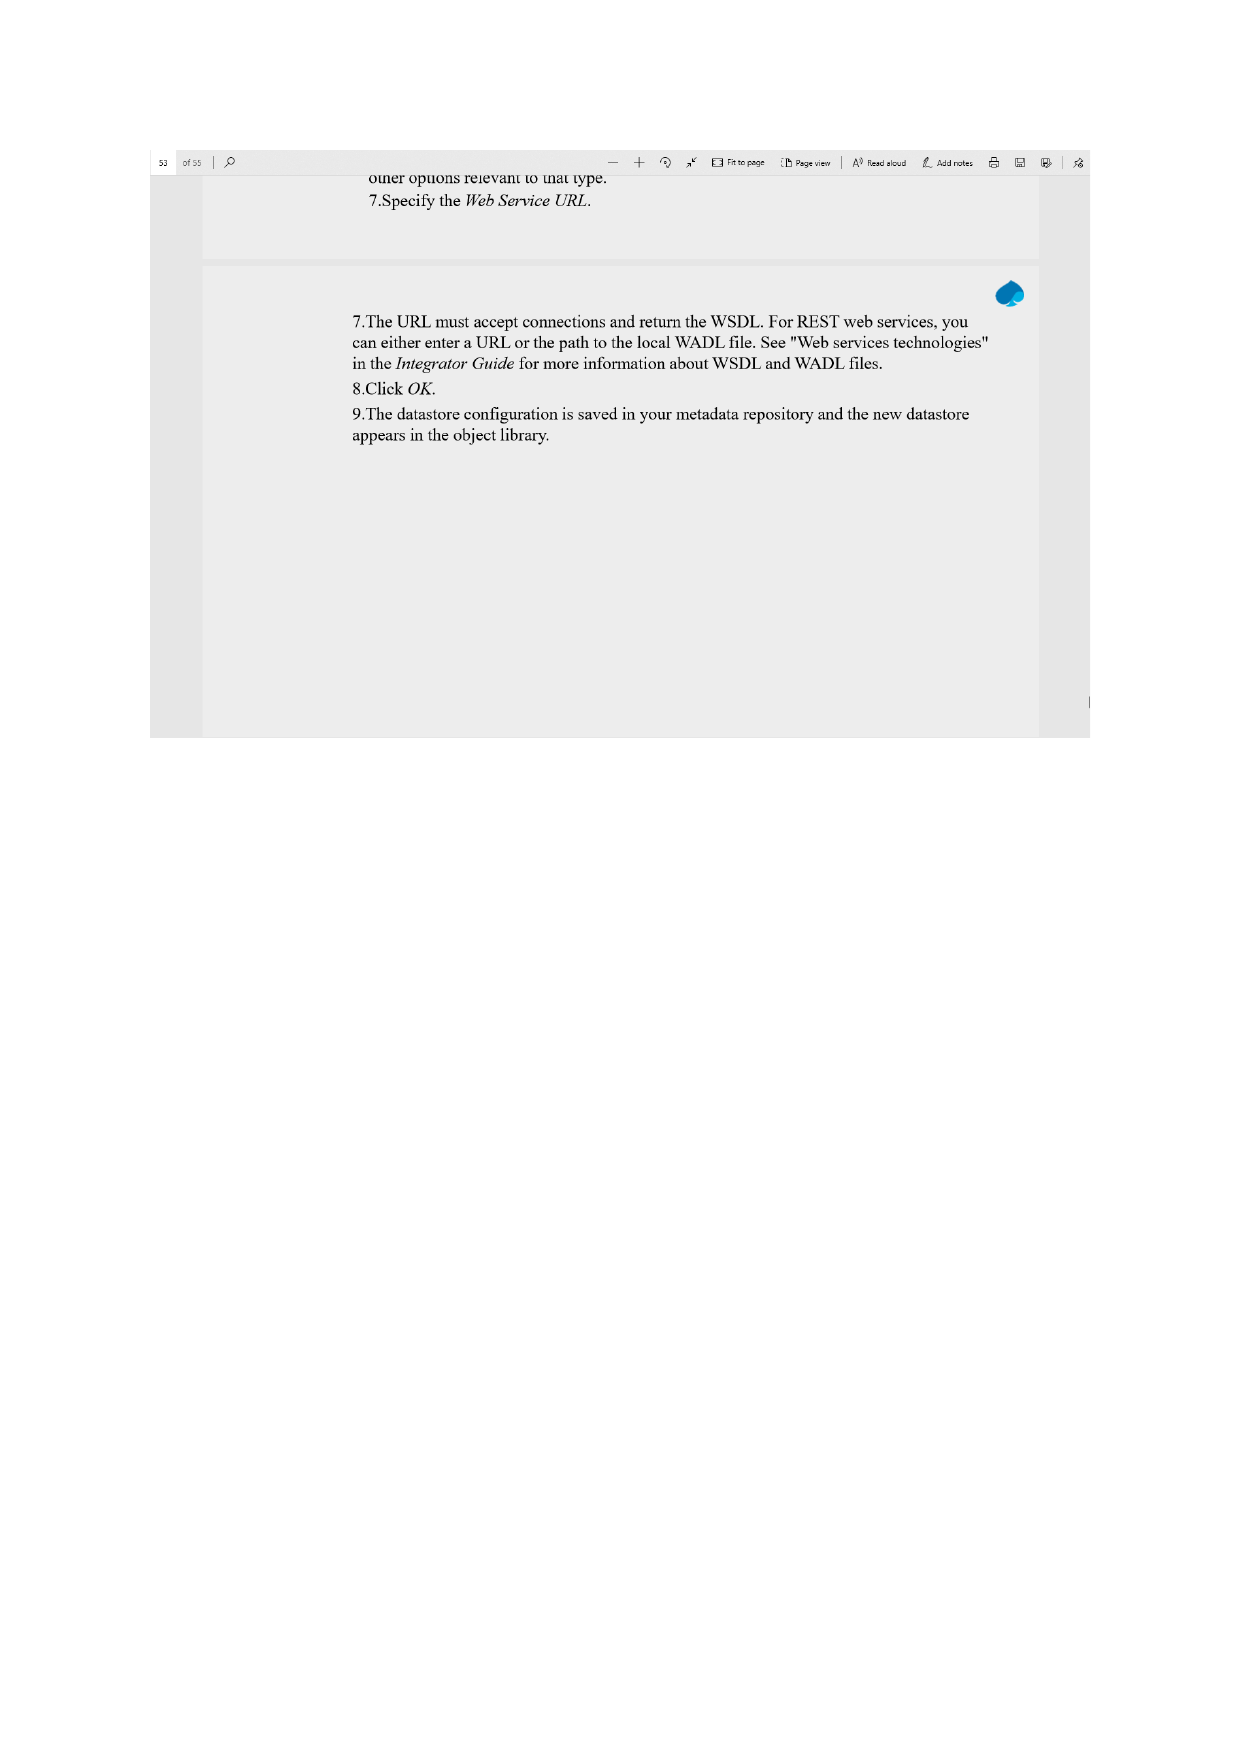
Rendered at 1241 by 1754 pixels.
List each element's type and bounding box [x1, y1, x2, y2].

picture [150, 150, 1091, 738]
